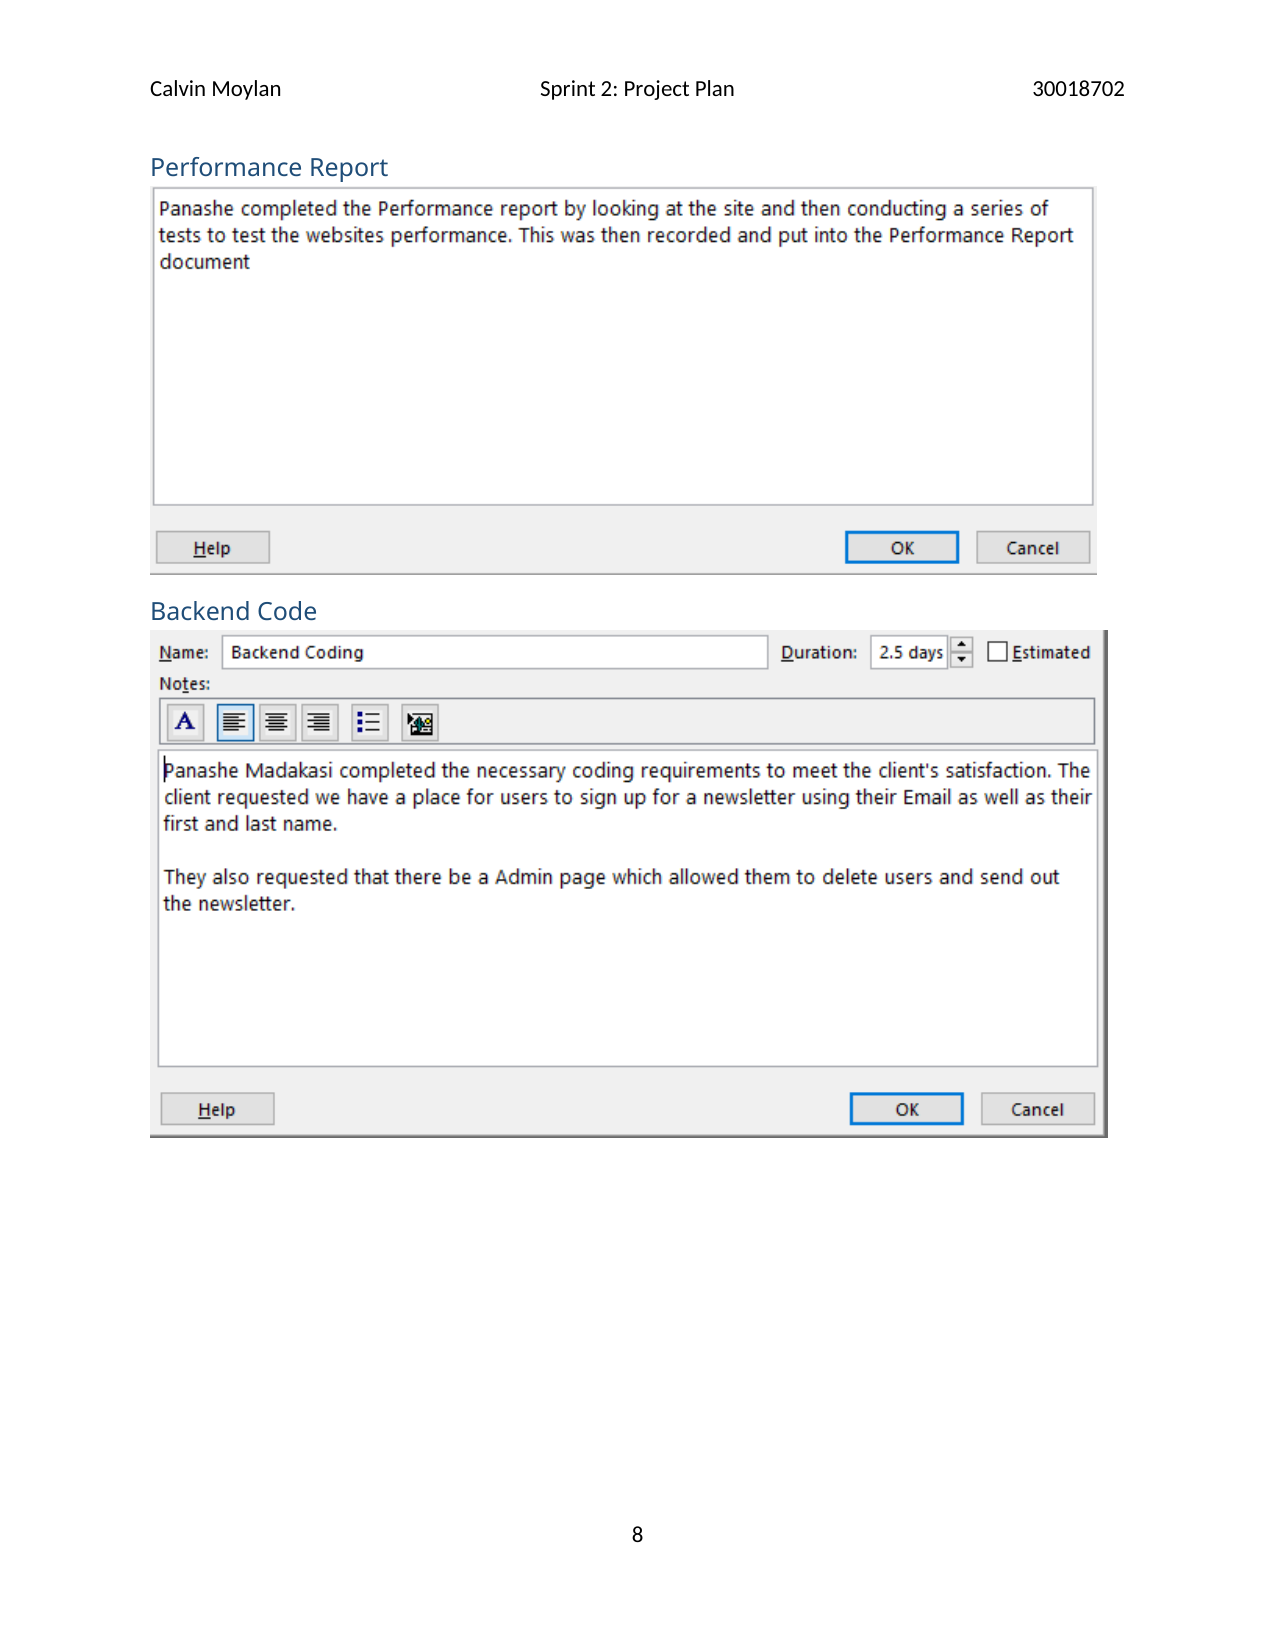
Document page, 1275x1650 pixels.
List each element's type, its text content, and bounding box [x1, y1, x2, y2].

picture [150, 630, 1108, 1138]
picture [150, 186, 1097, 575]
subtitle Performance Report [150, 150, 1125, 184]
subtitle Backend Code [150, 593, 1125, 627]
